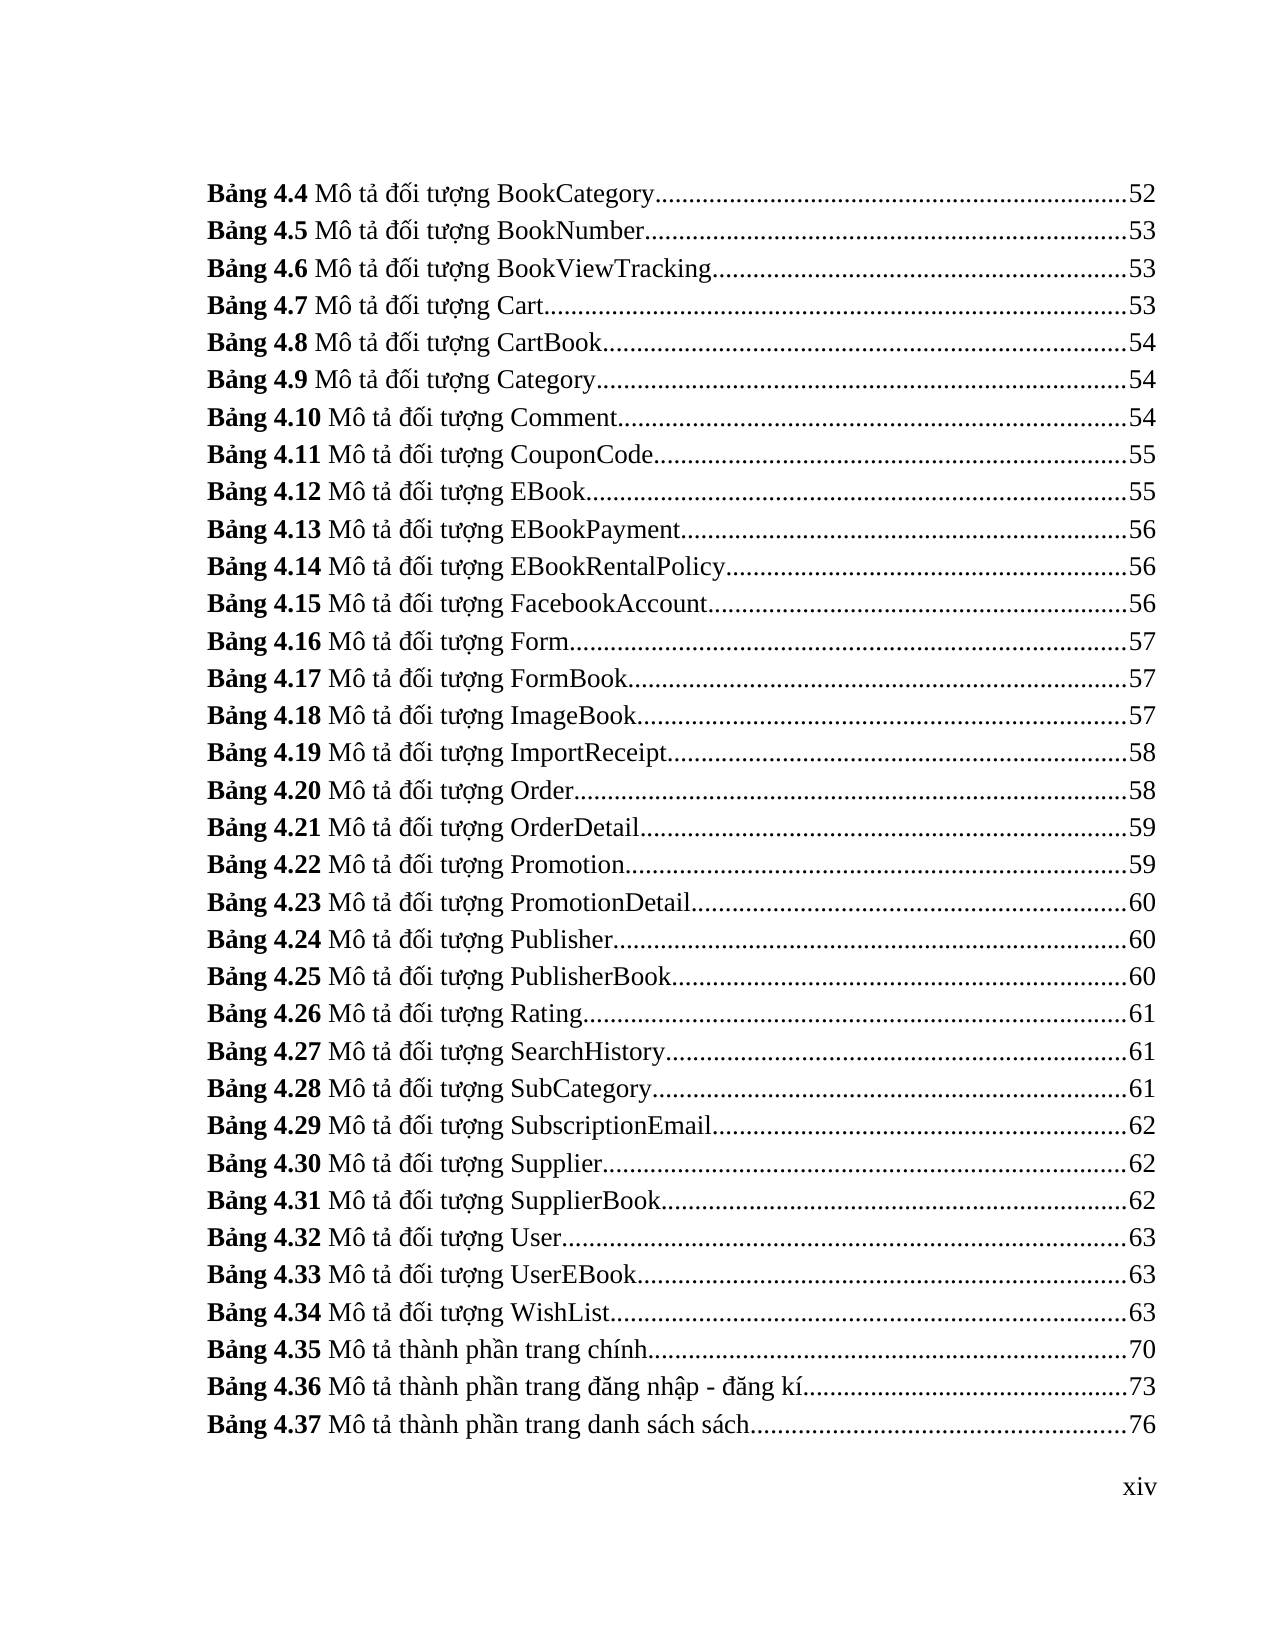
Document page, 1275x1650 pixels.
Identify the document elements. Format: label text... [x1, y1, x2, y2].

text Bảng 4.4 Mô tả đối tượng BookCategory 52 [207, 177, 1157, 208]
text Bảng 4.6 Mô tả đối tượng BookViewTracking 53 [207, 252, 1157, 283]
text Bảng 4.25 Mô tả đối tượng PublisherBook 60 [207, 960, 1157, 991]
text Bảng 4.21 Mô tả đối tượng OrderDetail 59 [207, 811, 1157, 842]
text Bảng 4.29 Mô tả đối tượng SubscriptionEmail 62 [207, 1109, 1157, 1141]
text Bảng 4.20 Mô tả đối tượng Order 58 [207, 774, 1157, 805]
text Bảng 4.10 Mô tả đối tượng Comment 54 [207, 401, 1157, 432]
text Bảng 4.28 Mô tả đối tượng SubCategory 61 [207, 1072, 1157, 1103]
text Bảng 4.17 Mô tả đối tượng FormBook 57 [207, 662, 1157, 693]
text Bảng 4.35 Mô tả thành phần trang chính 70 [207, 1333, 1157, 1364]
text Bảng 4.9 Mô tả đối tượng Category 54 [207, 364, 1157, 395]
text Bảng 4.19 Mô tả đối tượng ImportReceipt 58 [207, 737, 1157, 768]
text Bảng 4.12 Mô tả đối tượng EBook 55 [207, 476, 1157, 507]
text Bảng 4.22 Mô tả đối tượng Promotion 59 [207, 848, 1157, 879]
text Bảng 4.15 Mô tả đối tượng FacebookAccount 56 [207, 587, 1157, 618]
text Bảng 4.8 Mô tả đối tượng CartBook 54 [207, 326, 1157, 357]
text Bảng 4.11 Mô tả đối tượng CouponCode 55 [207, 438, 1157, 469]
text Bảng 4.33 Mô tả đối tượng UserEBook 63 [207, 1259, 1157, 1290]
text Bảng 4.5 Mô tả đối tượng BookNumber 53 [207, 214, 1157, 246]
text Bảng 4.13 Mô tả đối tượng EBookPayment 56 [207, 513, 1157, 544]
text Bảng 4.18 Mô tả đối tượng ImageBook 57 [207, 699, 1157, 730]
text Bảng 4.27 Mô tả đối tượng SearchHistory 61 [207, 1035, 1157, 1066]
text Bảng 4.23 Mô tả đối tượng PromotionDetail 60 [207, 886, 1157, 917]
text Bảng 4.36 Mô tả thành phần trang đăng nhập - đăng kí 73 [207, 1371, 1157, 1402]
text Bảng 4.37 Mô tả thành phần trang danh sách sách 76 [207, 1408, 1157, 1439]
text Bảng 4.30 Mô tả đối tượng Supplier 62 [207, 1147, 1157, 1178]
text Bảng 4.32 Mô tả đối tượng User 63 [207, 1221, 1157, 1252]
text Bảng 4.34 Mô tả đối tượng WishList 63 [207, 1296, 1157, 1327]
text Bảng 4.26 Mô tả đối tượng Rating 61 [207, 998, 1157, 1029]
text Bảng 4.24 Mô tả đối tượng Publisher 60 [207, 923, 1157, 954]
text Bảng 4.16 Mô tả đối tượng Form 57 [207, 625, 1157, 656]
text Bảng 4.14 Mô tả đối tượng EBookRentalPolicy 56 [207, 550, 1157, 581]
text Bảng 4.31 Mô tả đối tượng SupplierBook 62 [207, 1184, 1157, 1215]
text Bảng 4.7 Mô tả đối tượng Cart 53 [207, 289, 1157, 320]
